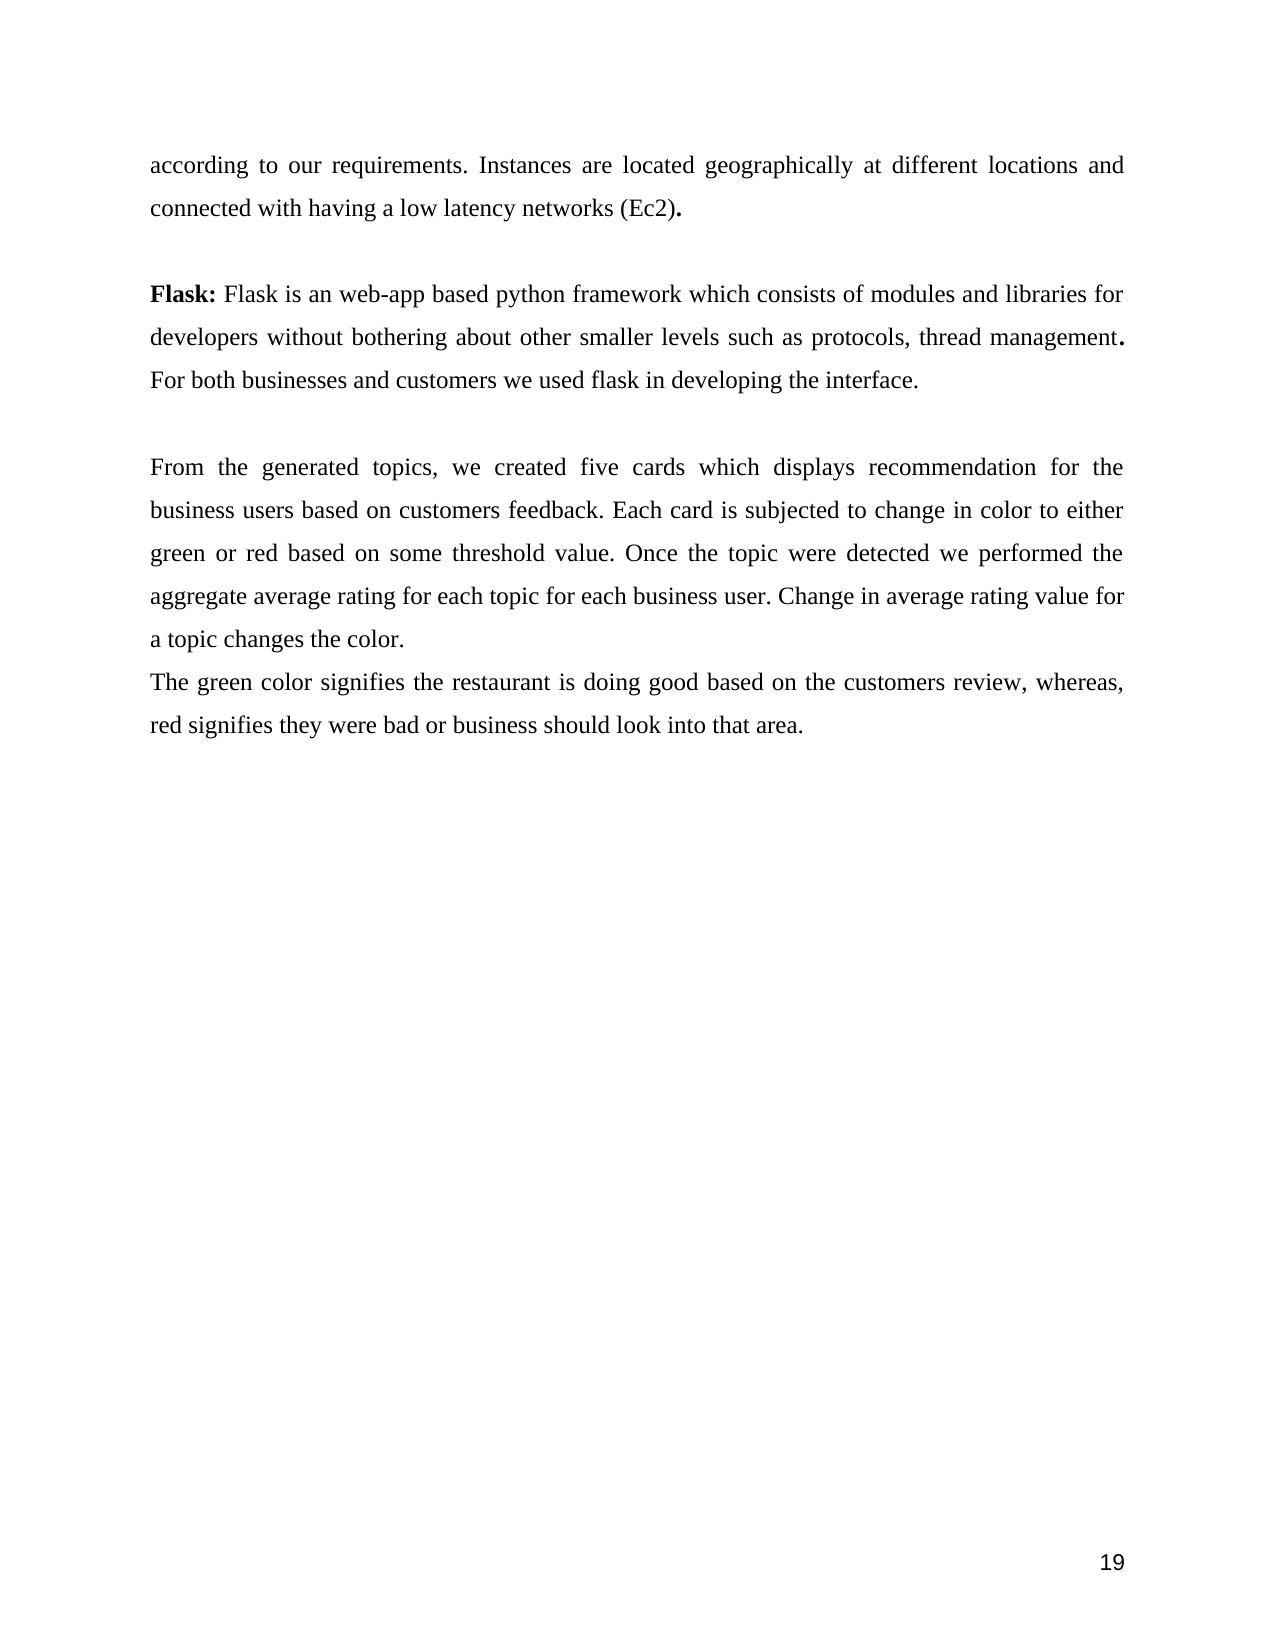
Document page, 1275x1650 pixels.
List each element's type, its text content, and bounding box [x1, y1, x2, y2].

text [150, 150, 1125, 222]
text The green color signifies the restaurant is doing good based on the customers review, whereas, red signifies they were bad or business should look into that area. [150, 667, 1125, 739]
text From the generated topics, we created five cards which displays recommendation for the business users based on customers feedback. Each card is subjected to change in color to either green or red based on some threshold value. Once the topic were detected we performed the aggregate average rating for each topic for each business user. Change in average rating value for a topic changes the color. [150, 452, 1125, 653]
text Flask: Flask is an web-app based python framework which consists of modules and libraries for developers without bothering about other smaller levels such as protocols, thread management. For both businesses and customers we used flask in developing the interface. [150, 279, 1125, 394]
